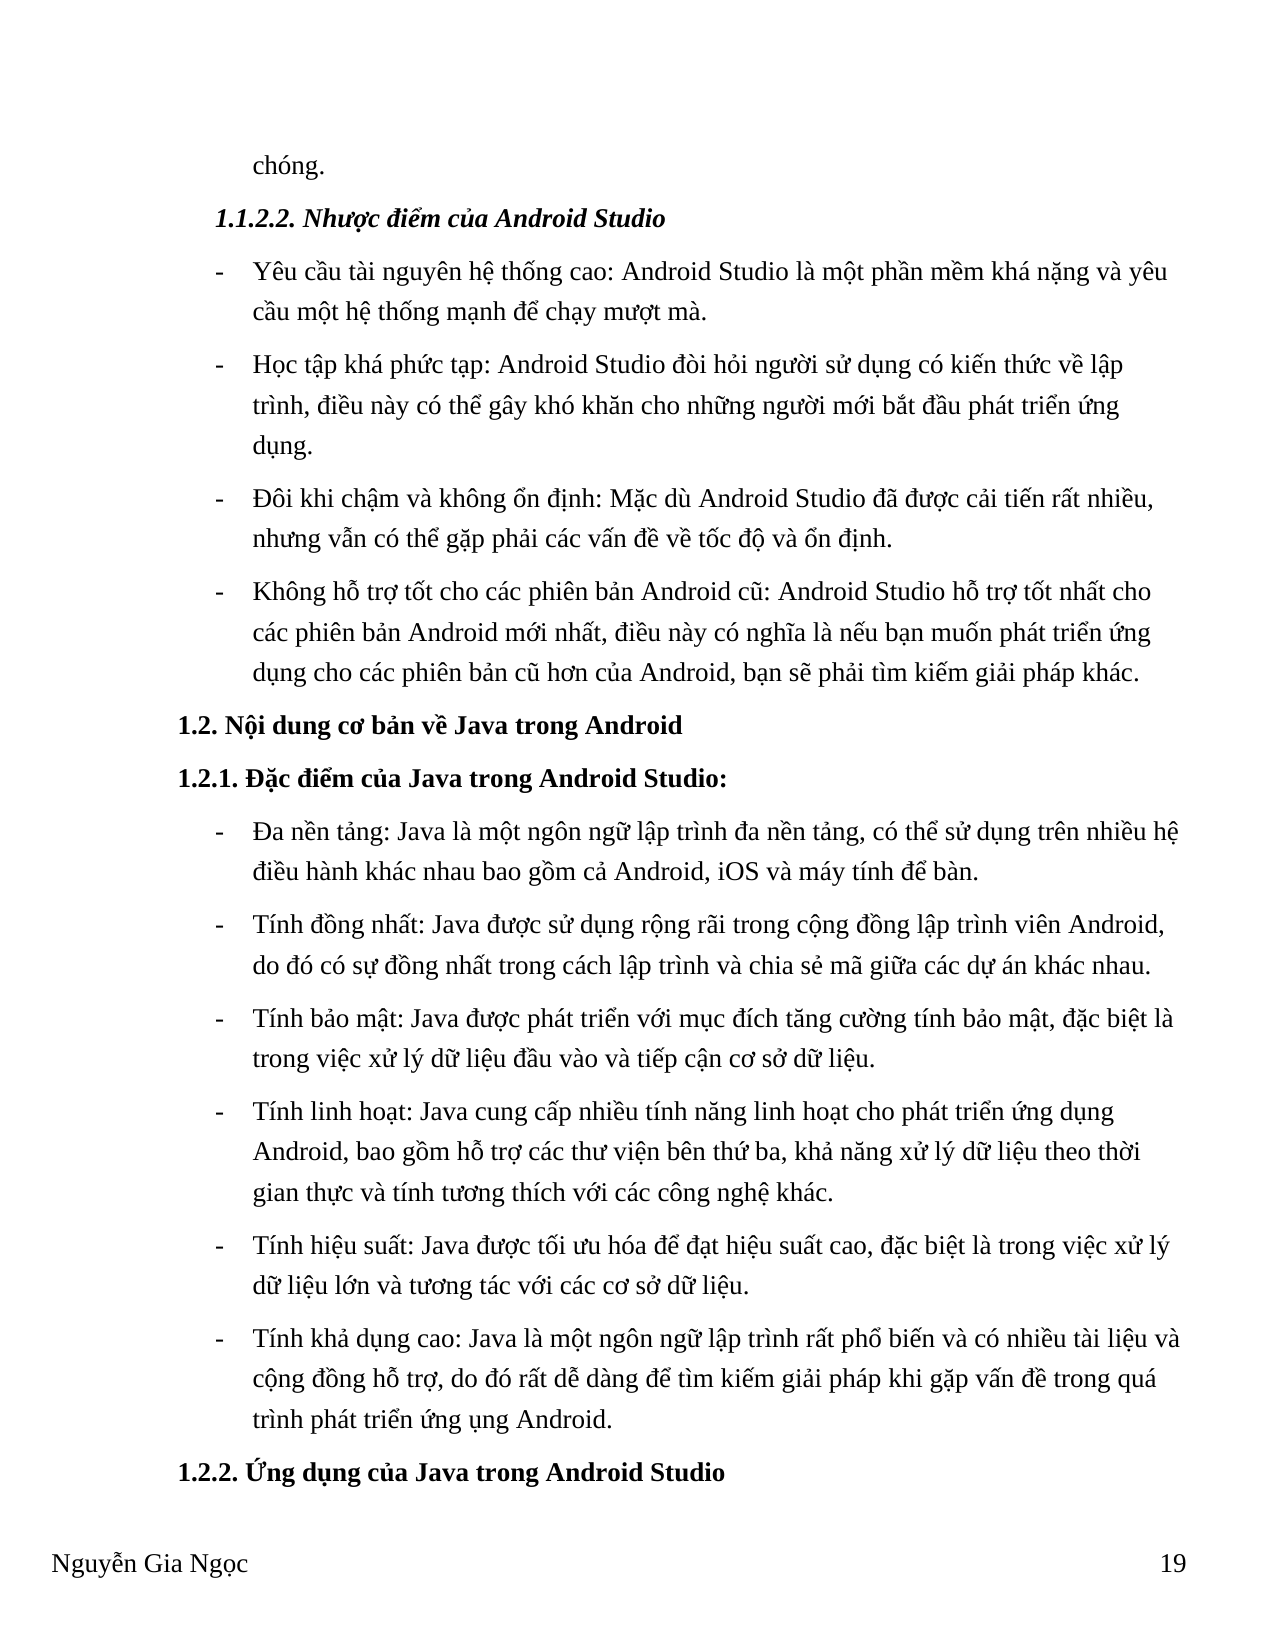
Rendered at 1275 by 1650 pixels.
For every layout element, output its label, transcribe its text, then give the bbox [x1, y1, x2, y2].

text Ứng dụng của Java trong Android Studio [177, 1456, 1186, 1487]
text Nội dung cơ bản về Java trong Android [177, 709, 1186, 740]
list Tính đồng nhất: Java được sử dụng rộng rãi trong cộng đồng lập trình viên Android, do đó có sự đồng nhất trong cách lập trình và chia sẻ mã giữa các dự án khác nhau. [215, 908, 1186, 980]
list Đôi khi chậm và không ổn định: Mặc dù Android Studio đã được cải tiến rất nhiều, nhưng vẫn có thể gặp phải các vấn đề về tốc độ và ổn định. [215, 482, 1186, 554]
list Không hỗ trợ tốt cho các phiên bản Android cũ: Android Studio hỗ trợ tốt nhất cho các phiên bản Android mới nhất, điều này có nghĩa là nếu bạn muốn phát triển ứng dụng cho các phiên bản cũ hơn của Android, bạn sẽ phải tìm kiếm giải pháp khác. [215, 576, 1186, 687]
list Tính khả dụng cao: Java là một ngôn ngữ lập trình rất phổ biến và có nhiều tài liệu và cộng đồng hỗ trợ, do đó rất dễ dàng để tìm kiếm giải pháp khi gặp vấn đề trong quá trình phát triển ứng ụng Android. [215, 1322, 1186, 1434]
text Đặc điểm của Java trong Android Studio: [177, 762, 1186, 793]
list Yêu cầu tài nguyên hệ thống cao: Android Studio là một phần mềm khá nặng và yêu cầu một hệ thống mạnh để chạy mượt mà. [215, 255, 1186, 327]
list Đa nền tảng: Java là một ngôn ngữ lập trình đa nền tảng, có thể sử dụng trên nhiều hệ điều hành khác nhau bao gồm cả Android, iOS và máy tính để bàn. [215, 815, 1186, 887]
list Tính linh hoạt: Java cung cấp nhiều tính năng linh hoạt cho phát triển ứng dụng Android, bao gồm hỗ trợ các thư viện bên thứ ba, khả năng xử lý dữ liệu theo thời gian thực và tính tương thích với các công nghệ khác. [215, 1095, 1186, 1207]
text Nhược điểm của Android Studio [177, 202, 1186, 233]
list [215, 149, 1186, 180]
list Học tập khá phức tạp: Android Studio đòi hỏi người sử dụng có kiến thức về lập trình, điều này có thể gây khó khăn cho những người mới bắt đầu phát triển ứng dụng. [215, 348, 1186, 460]
list Tính bảo mật: Java được phát triển với mục đích tăng cường tính bảo mật, đặc biệt là trong việc xử lý dữ liệu đầu vào và tiếp cận cơ sở dữ liệu. [215, 1002, 1186, 1073]
list Tính hiệu suất: Java được tối ưu hóa để đạt hiệu suất cao, đặc biệt là trong việc xử lý dữ liệu lớn và tương tác với các cơ sở dữ liệu. [215, 1229, 1186, 1300]
